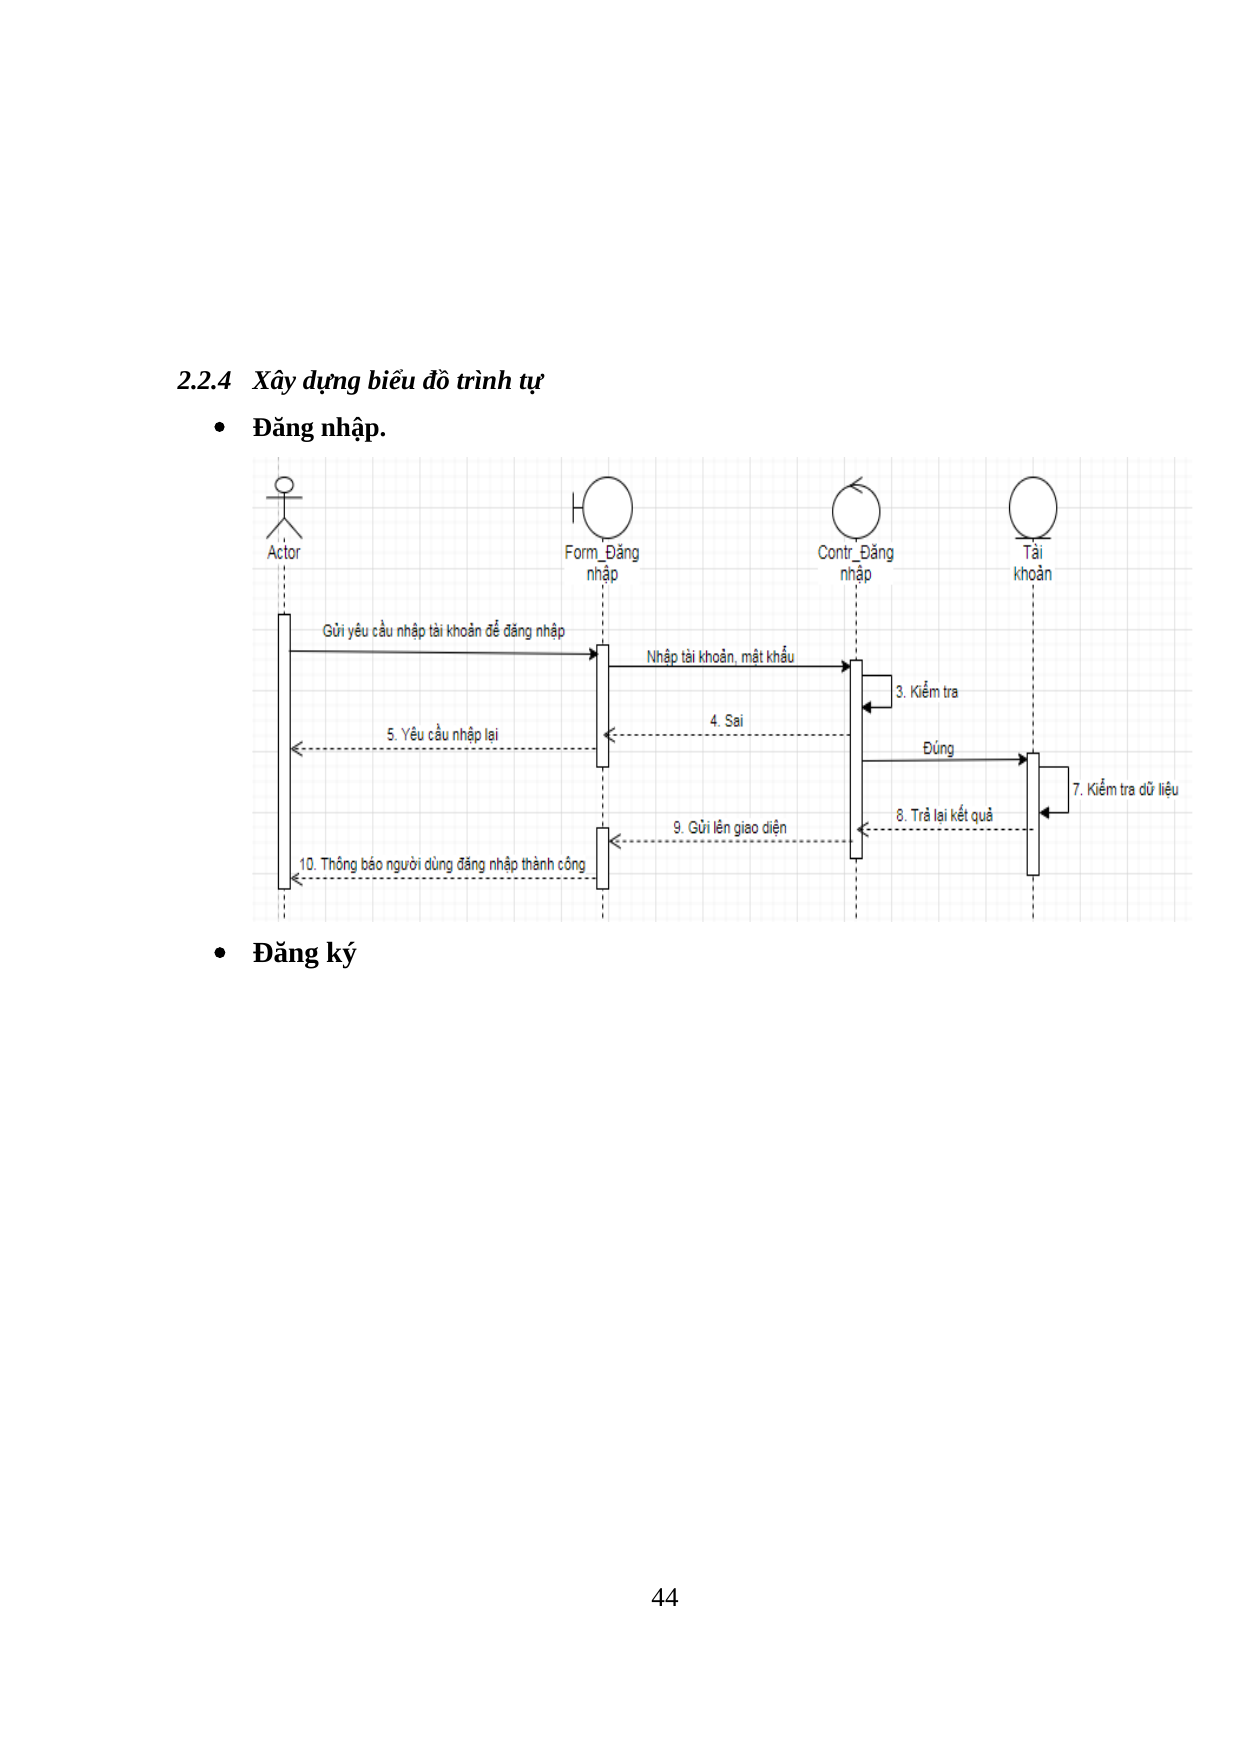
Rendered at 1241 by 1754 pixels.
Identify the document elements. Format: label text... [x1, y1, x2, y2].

list Xây dựng biểu đồ trình tự [177, 364, 1122, 396]
picture [252, 457, 1193, 922]
list Đăng ký [215, 936, 1122, 969]
list Đăng nhập. [215, 411, 1122, 442]
